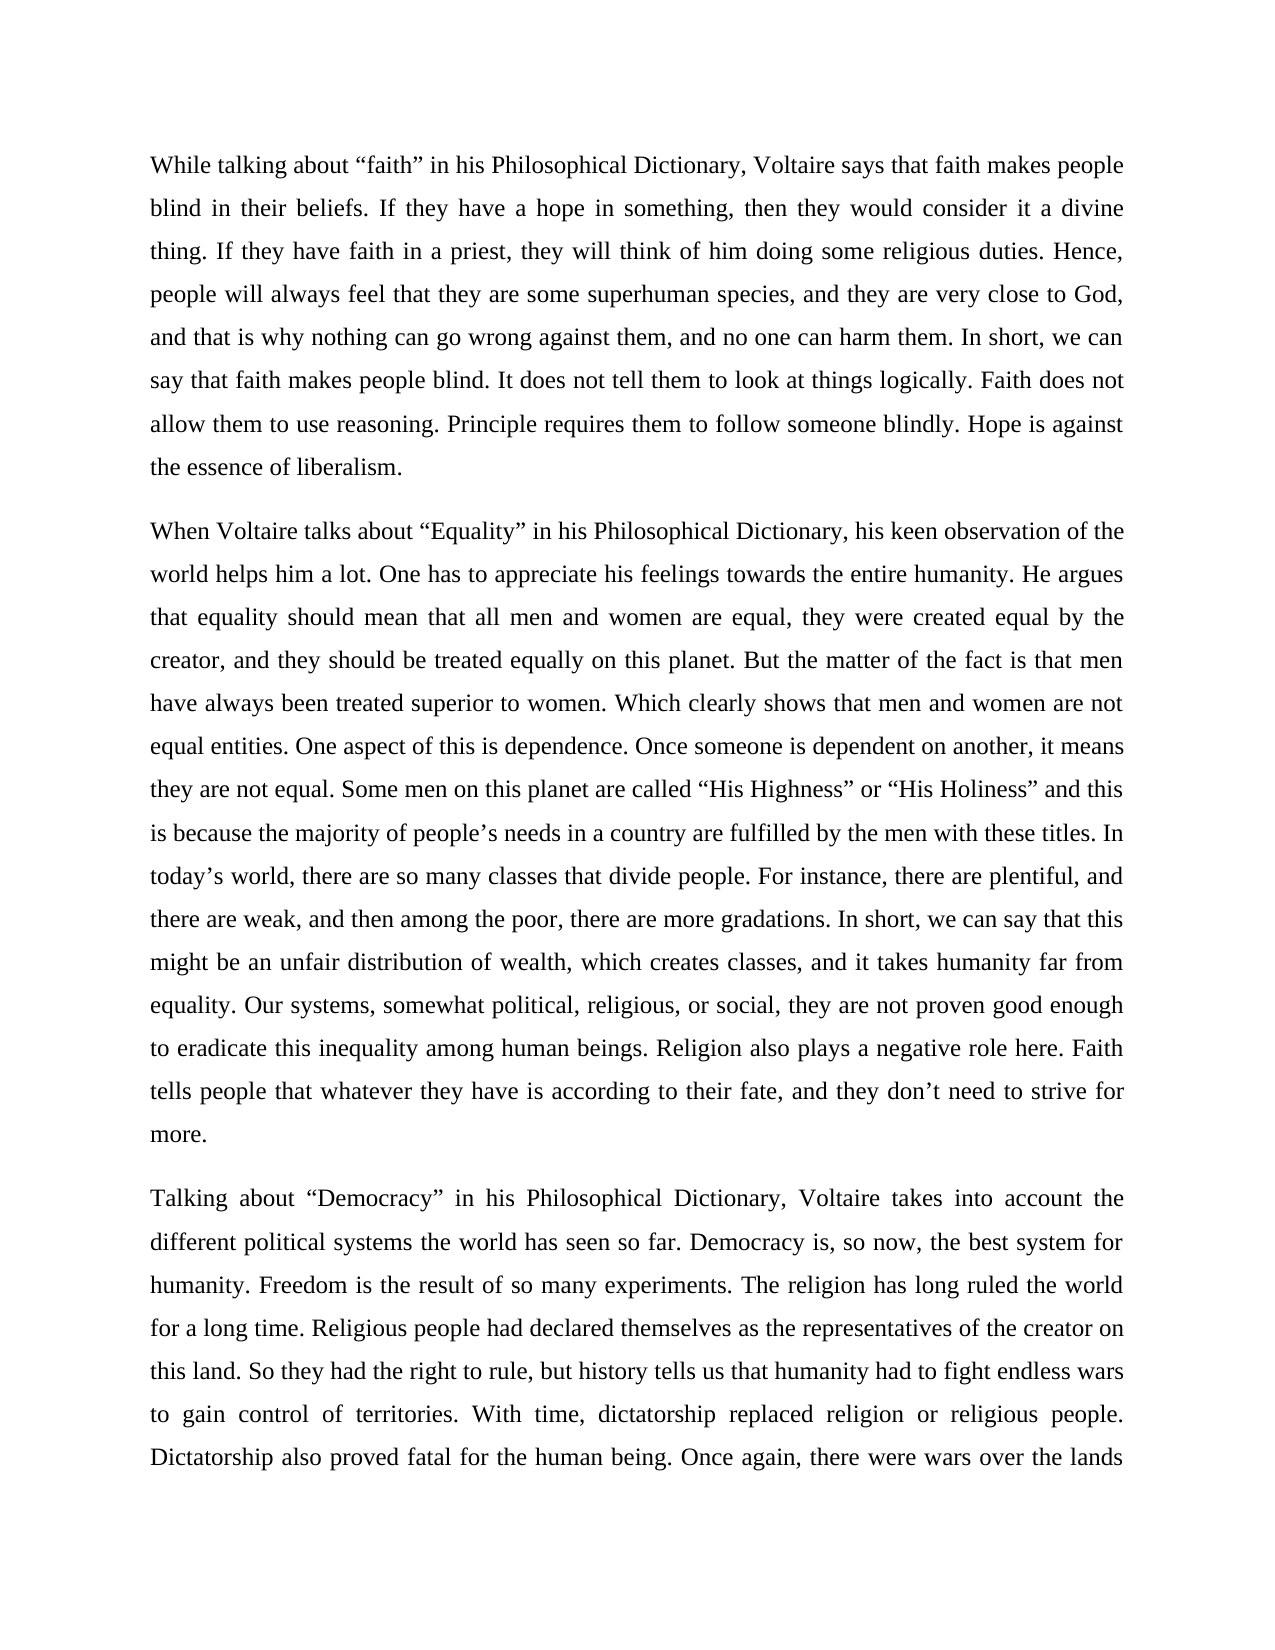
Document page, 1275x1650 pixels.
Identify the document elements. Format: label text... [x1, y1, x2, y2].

text When Voltaire talks about “Equality” in his Philosophical Dictionary, his keen observation of the world helps him a lot. One has to appreciate his feelings towards the entire humanity. He argues that equality should mean that all men and women are equal, they were created equal by the creator, and they should be treated equally on this planet. But the matter of the fact is that men have always been treated superior to women. Which clearly shows that men and women are not equal entities. One aspect of this is dependence. Once someone is dependent on another, it means they are not equal. Some men on this planet are called “His Highness” or “His Holiness” and this is because the majority of people’s needs in a country are fulfilled by the men with these titles. In today’s world, there are so many classes that divide people. For instance, there are plentiful, and there are weak, and then among the poor, there are more gradations. In short, we can say that this might be an unfair distribution of wealth, which creates classes, and it takes humanity far from equality. Our systems, somewhat political, religious, or social, they are not proven good enough to eradicate this inequality among human beings. Religion also plays a negative role here. Faith tells people that whatever they have is according to their fate, and they don’t need to strive for more. [150, 516, 1125, 1148]
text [150, 1183, 1125, 1471]
text While talking about “faith” in his Philosophical Dictionary, Voltaire says that faith makes people blind in their beliefs. If they have a hope in something, then they would consider it a divine thing. If they have faith in a priest, they will think of him doing some religious duties. Hence, people will always feel that they are some superhuman species, and they are very close to God, and that is why nothing can go wrong against them, and no one can harm them. In short, we can say that faith makes people blind. It does not tell them to look at things logically. Faith does not allow them to use reasoning. Principle requires them to follow someone blindly. Hope is against the essence of liberalism. [150, 150, 1125, 481]
